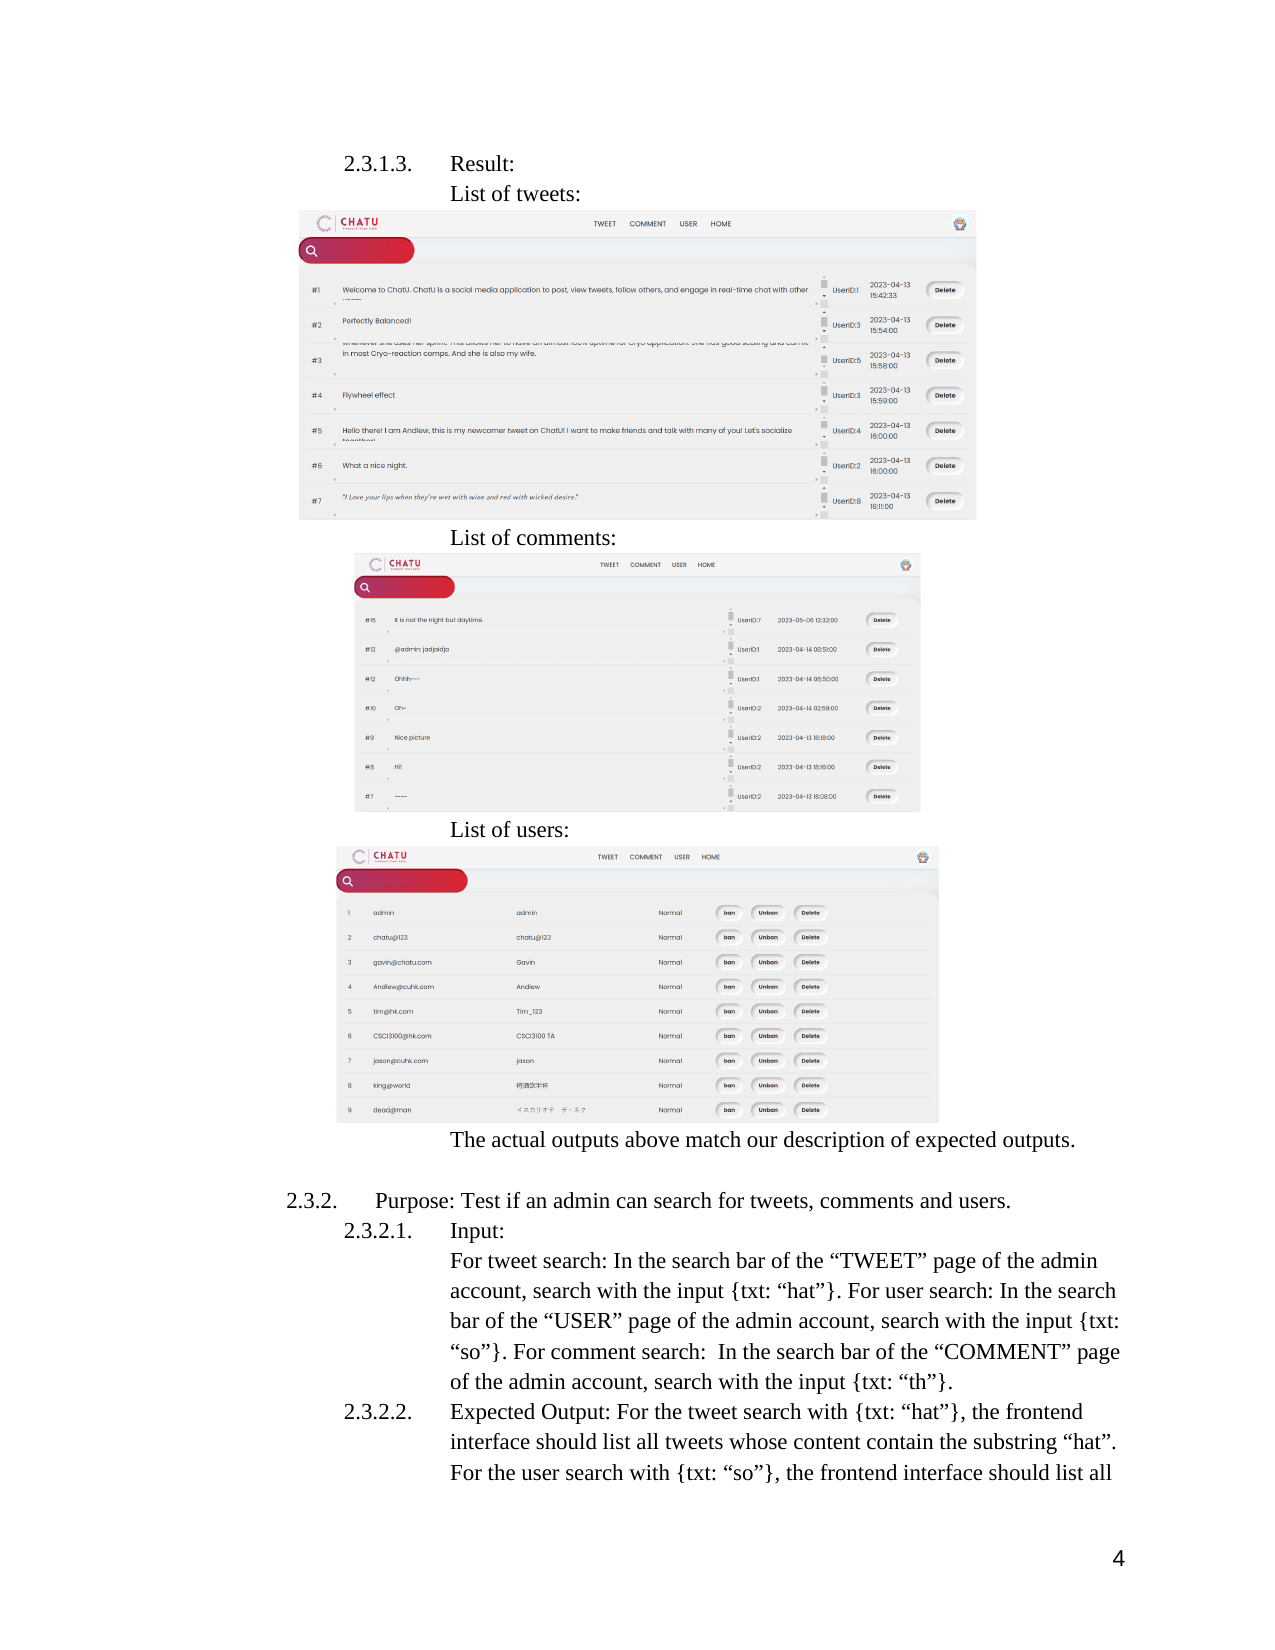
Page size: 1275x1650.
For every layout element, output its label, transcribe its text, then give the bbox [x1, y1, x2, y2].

picture [336, 846, 939, 1123]
text The actual outputs above match our description of expected outputs. [450, 1126, 1125, 1153]
picture [298, 210, 977, 520]
text List of comments: [450, 524, 1125, 550]
list Input: [412, 1217, 1125, 1243]
list Purpose: Test if an admin can search for tweets, comments and users. [337, 1187, 1125, 1213]
list Result: [412, 150, 1125, 176]
text For tweet search: In the search bar of the “TWEET” page of the admin account, search with the input {txt: “hat”}. For user search: In the search bar of the “USER” page of the admin account, search with the input {txt: “so”}. For comment search: In the search bar of the “COMMENT” page of the admin account, search with the input {txt: “th”}. [450, 1247, 1125, 1394]
text List of tweets: [450, 180, 1125, 207]
picture [354, 553, 921, 812]
text List of users: [450, 816, 1125, 842]
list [412, 1398, 1125, 1485]
